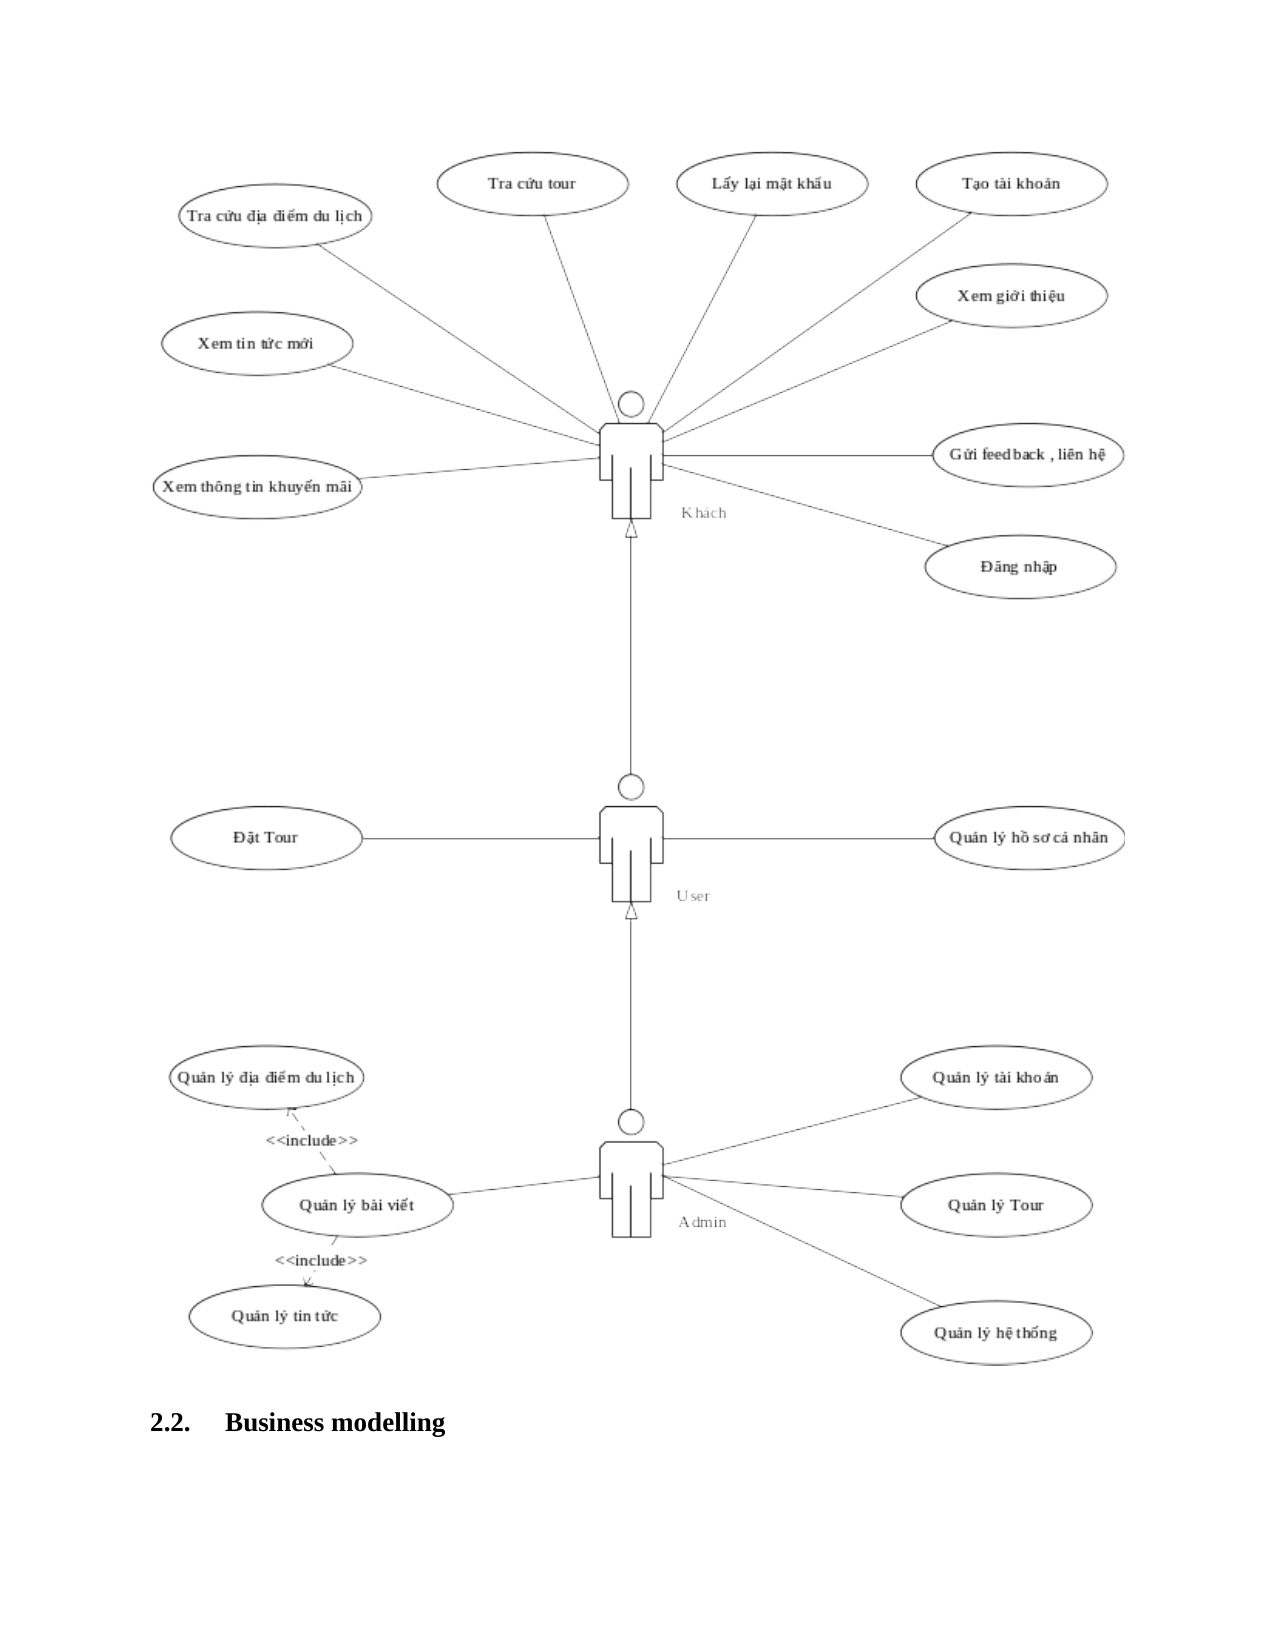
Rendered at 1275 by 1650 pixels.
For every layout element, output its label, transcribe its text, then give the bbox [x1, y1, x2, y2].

list Business modelling [150, 1406, 1125, 1437]
